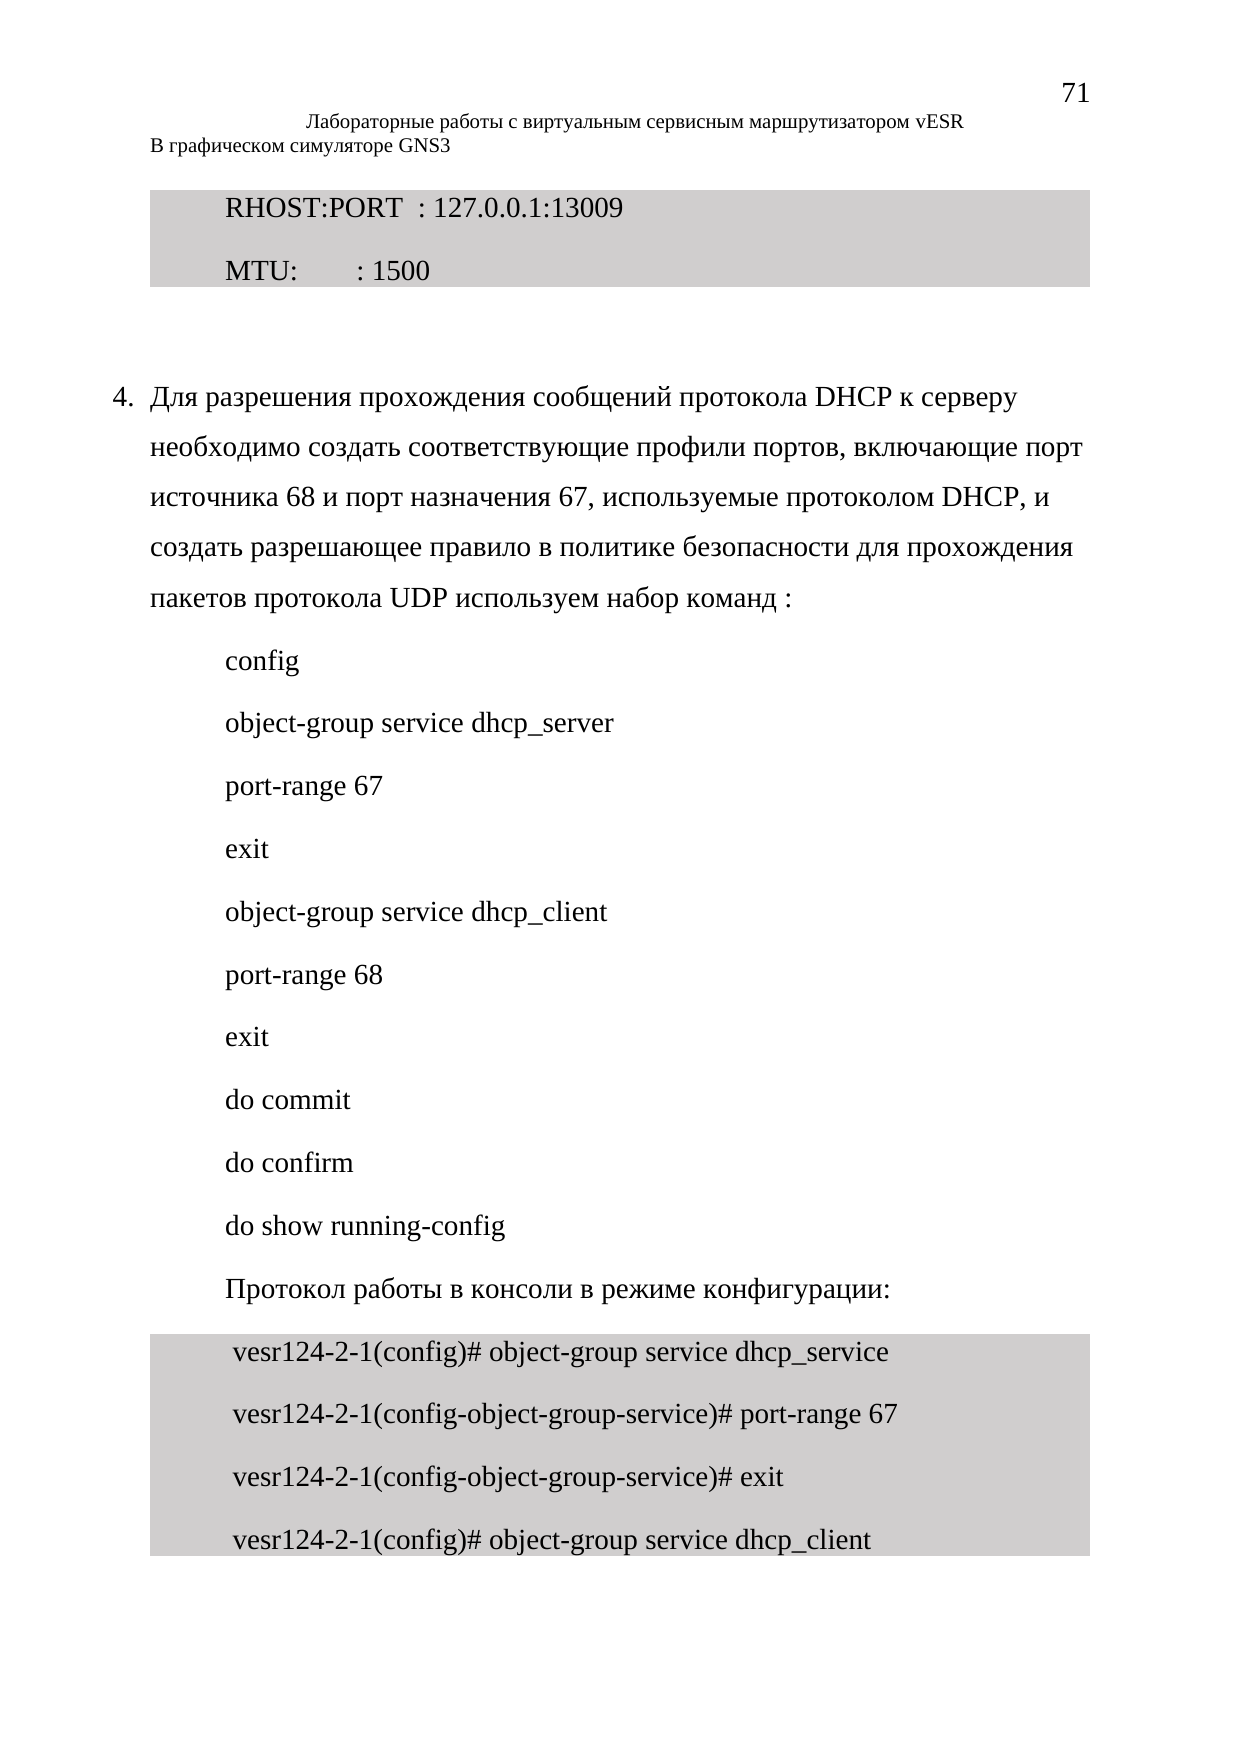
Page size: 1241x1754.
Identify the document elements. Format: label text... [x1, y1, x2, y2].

text vesr124-2-1(config)# object-group service dhcp_client [150, 1522, 1090, 1556]
text RHOST:PORT : 127.0.0.1:13009 [150, 190, 1090, 224]
text vesr124-2-1(config-object-group-service)# port-range 67 [150, 1396, 1090, 1430]
text config [150, 643, 1090, 676]
text object-group service dhcp_client [150, 894, 1090, 927]
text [150, 1459, 1090, 1493]
text Протокол работы в консоли в режиме конфигурации: [150, 1271, 1090, 1304]
text port-range 67 [150, 768, 1090, 802]
list Для разрешения прохождения сообщений протокола DHCP к серверу необходимо создать соответствующие профили портов, включающие порт источника 68 и порт назначения 67, используемые протоколом DHCP, и создать разрешающее правило в политике безопасности для прохождения пакетов протокола UDP используем набор команд : [112, 379, 1090, 613]
text port-range 68 [150, 957, 1090, 990]
text MTU: : 1500 [150, 253, 1090, 287]
text do show running-config [150, 1208, 1090, 1242]
text do commit [150, 1082, 1090, 1116]
text vesr124-2-1(config)# object-group service dhcp_service [150, 1334, 1090, 1367]
text object-group service dhcp_server [150, 706, 1090, 739]
text do confirm [150, 1145, 1090, 1179]
text exit [150, 1019, 1090, 1053]
text exit [150, 831, 1090, 865]
